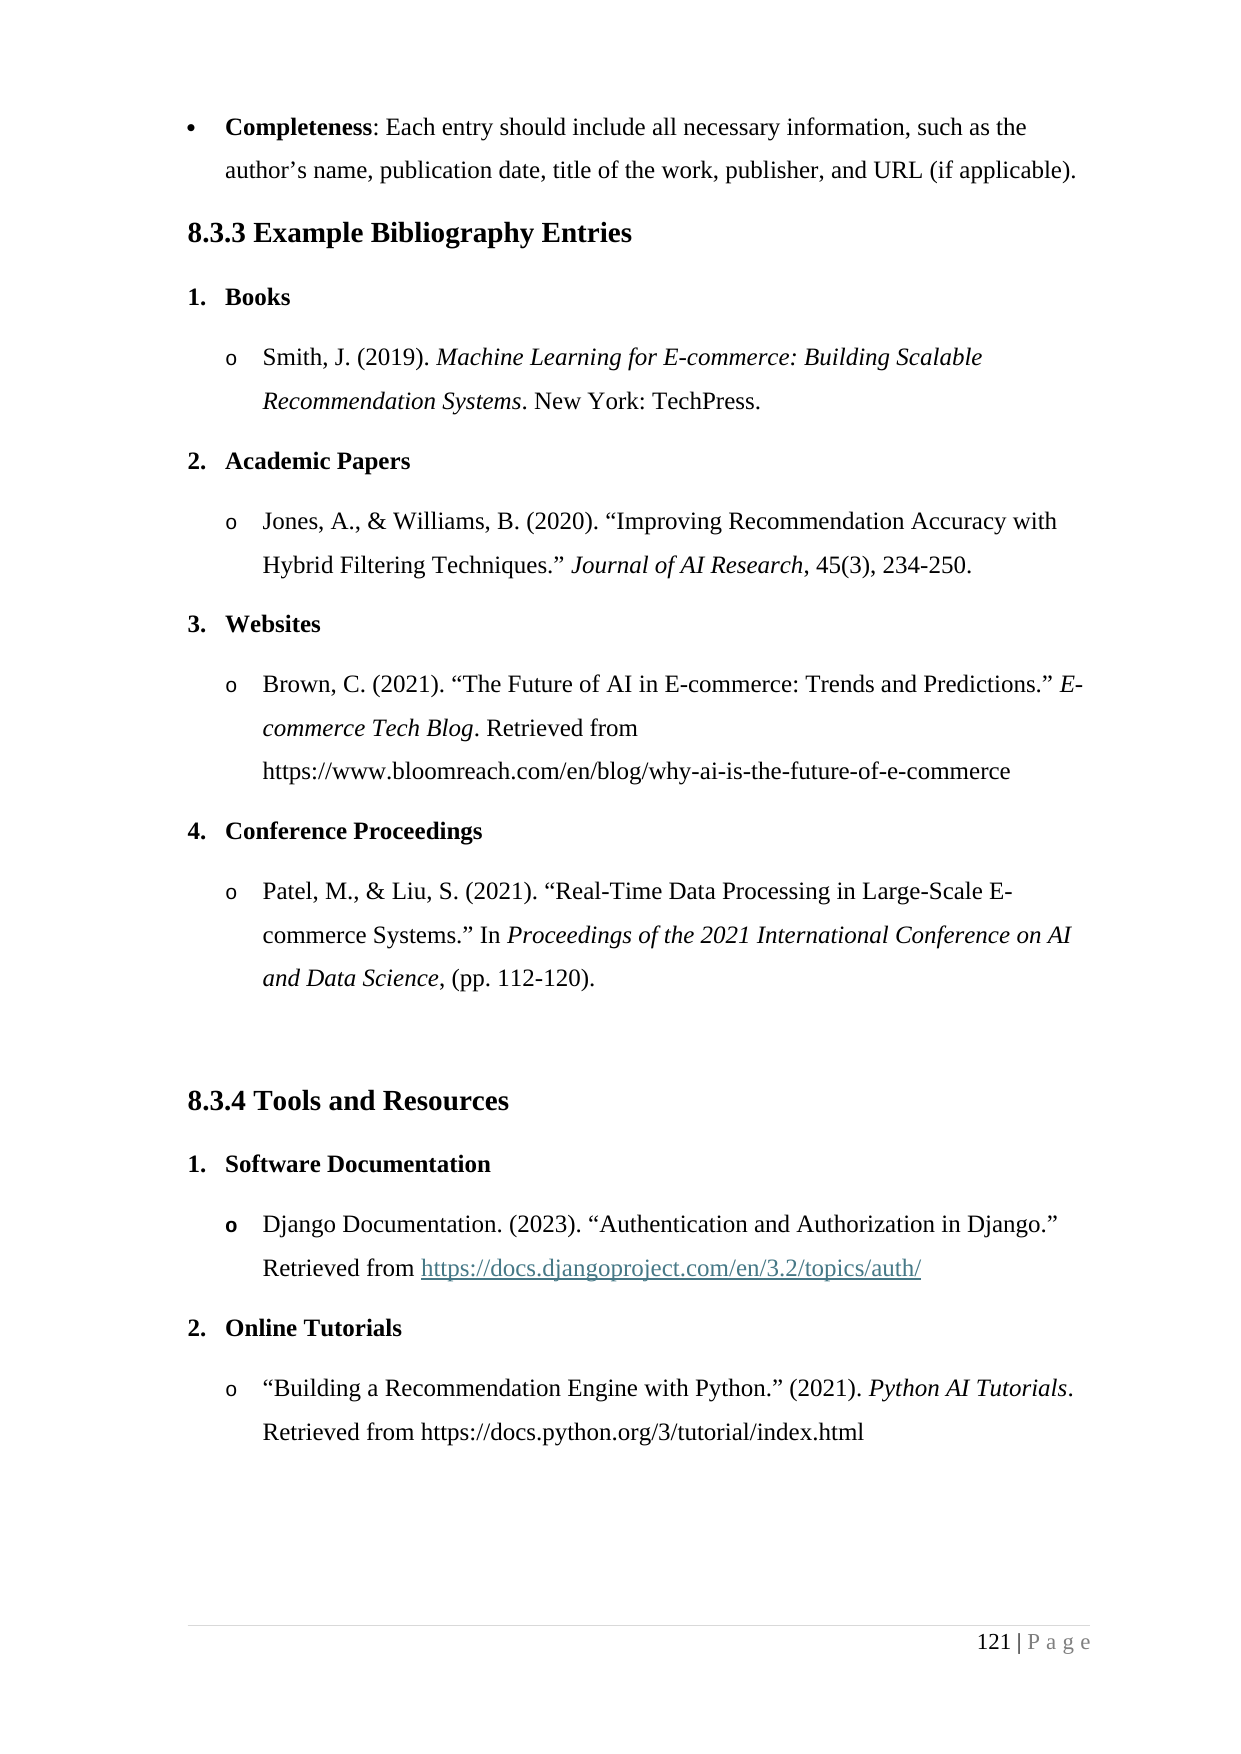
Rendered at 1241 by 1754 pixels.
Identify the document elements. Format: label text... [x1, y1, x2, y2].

list Software Documentation [187, 1149, 1090, 1178]
text 8.3.3 Example Bibliography Entries [187, 215, 1090, 249]
list Websites [187, 609, 1090, 638]
list Books [187, 282, 1090, 311]
list “Building a Recommendation Engine with Python.” (2021). Python AI Tutorials. Retrieved from https://docs.python.org/3/tutorial/index.html [225, 1373, 1090, 1446]
list Conference Proceedings [187, 816, 1090, 845]
text 8.3.4 Tools and Resources [187, 1083, 1090, 1116]
list Smith, J. (2019). Machine Learning for E-commerce: Building Scalable Recommendation Systems. New York: TechPress. [225, 342, 1090, 415]
list Completeness: Each entry should include all necessary information, such as the author’s name, publication date, title of the work, publisher, and URL (if applicable). [187, 112, 1090, 184]
list Brown, C. (2021). “The Future of AI in E-commerce: Trends and Predictions.” E-commerce Tech Blog. Retrieved from https://www.bloomreach.com/en/blog/why-ai-is-the-future-of-e-commerce [225, 669, 1090, 785]
list Django Documentation. (2023). “Authentication and Authorization in Django.” Retrieved from https://docs.djangoproject.com/en/3.2/topics/auth/ [225, 1209, 1090, 1282]
list Jones, A., & Williams, B. (2020). “Improving Recommendation Accuracy with Hybrid Filtering Techniques.” Journal of AI Research, 45(3), 234-250. [225, 506, 1090, 578]
list Patel, M., & Liu, S. (2021). “Real-Time Data Processing in Large-Scale E-commerce Systems.” In Proceedings of the 2021 International Conference on AI and Data Science, (pp. 112-120). [225, 876, 1090, 992]
list Academic Papers [187, 446, 1090, 475]
list Online Tutorials [187, 1313, 1090, 1342]
